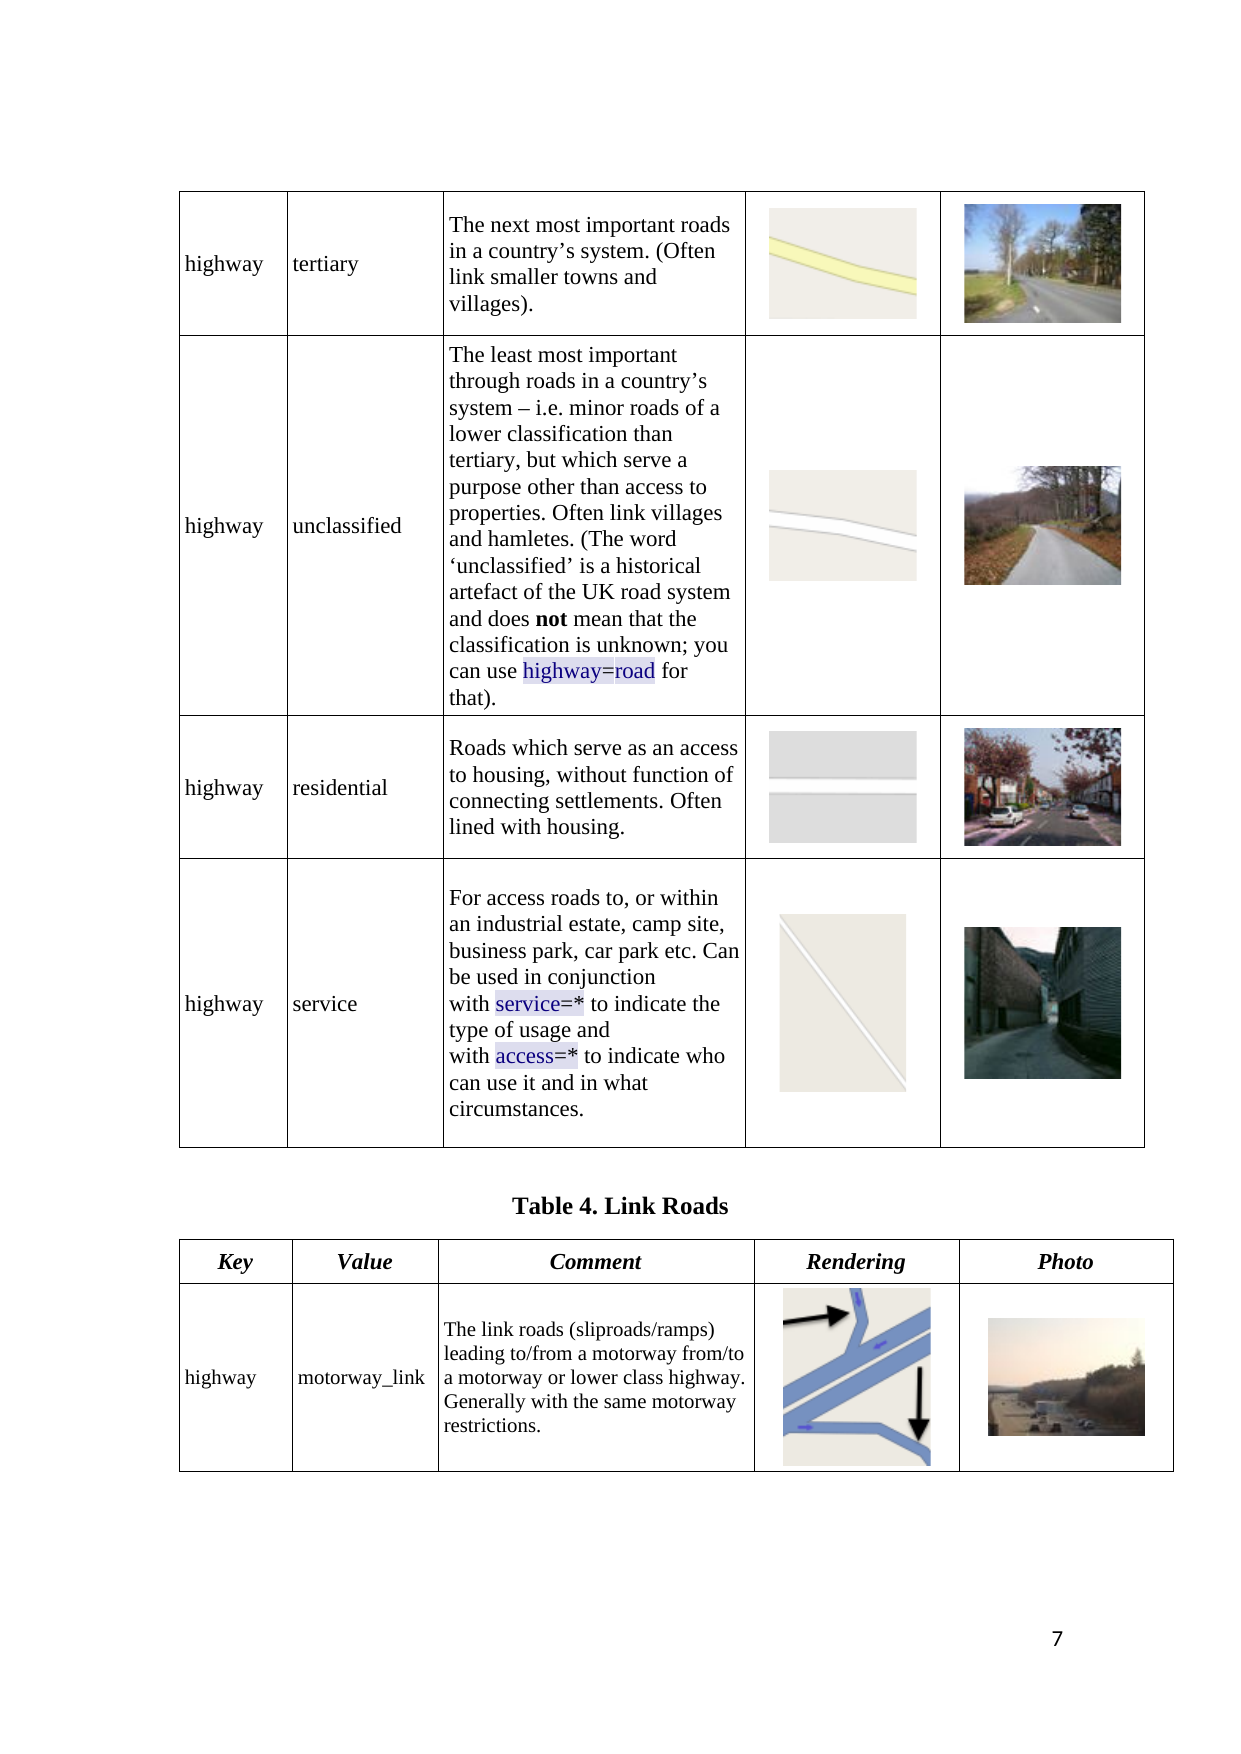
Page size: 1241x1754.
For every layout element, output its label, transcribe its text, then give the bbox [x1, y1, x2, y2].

table_cell unclassified [288, 336, 443, 715]
table_header Key [180, 1240, 292, 1283]
table_cell [941, 859, 1144, 1147]
picture [964, 204, 1122, 323]
picture [964, 728, 1122, 846]
picture [783, 1288, 931, 1466]
table_cell For access roads to, or within an industrial estate, camp site, business park, car park etc. Can be used in conjunction with service=* to indicate the type of usage and with access=* to indicate who can use it and in what circumstances. [444, 859, 745, 1147]
table_header Value [293, 1240, 438, 1283]
table_cell The link roads (sliproads/ramps) leading to/from a motorway from/to a motorway or lower class highway. Generally with the same motorway restrictions. [439, 1284, 754, 1471]
table_header Photo [960, 1240, 1173, 1283]
table_cell motorway_link [293, 1284, 438, 1471]
table_cell service [288, 859, 443, 1147]
table_header Comment [439, 1240, 754, 1283]
picture [769, 208, 917, 319]
table_header tertiary [288, 192, 443, 335]
table_cell highway [180, 336, 287, 715]
table_header The next most important roads in a country’s system. (Often link smaller towns and villages). [444, 192, 745, 335]
table_cell [746, 716, 940, 858]
table_cell [755, 1284, 959, 1471]
table_cell [746, 336, 940, 715]
table_header [746, 192, 940, 335]
table_cell [941, 716, 1144, 858]
table_cell highway [180, 716, 287, 858]
picture [769, 470, 917, 581]
picture [769, 731, 917, 843]
table_cell [941, 336, 1144, 715]
table_cell Roads which serve as an access to housing, without function of connecting settlements. Often lined with housing. [444, 716, 745, 858]
picture [988, 1318, 1145, 1436]
picture [964, 466, 1122, 585]
table_cell highway [180, 1284, 292, 1471]
table_header Rendering [755, 1240, 959, 1283]
picture [964, 927, 1122, 1079]
text Table 4. Link Roads [177, 1191, 1063, 1219]
table_cell highway [180, 859, 287, 1147]
table_cell [746, 859, 940, 1147]
table_cell residential [288, 716, 443, 858]
table_cell [960, 1284, 1173, 1471]
table_header [941, 192, 1144, 335]
table_cell The least most important through roads in a country’s system – i.e. minor roads of a lower classification than tertiary, but which serve a purpose other than access to properties. Often link villages and hamletes. (The word ‘unclassified’ is a historical artefact of the UK road system and does not mean that the classification is unknown; you can use highway=road for that). [444, 336, 745, 715]
picture [779, 914, 907, 1092]
table_header highway [180, 192, 287, 335]
